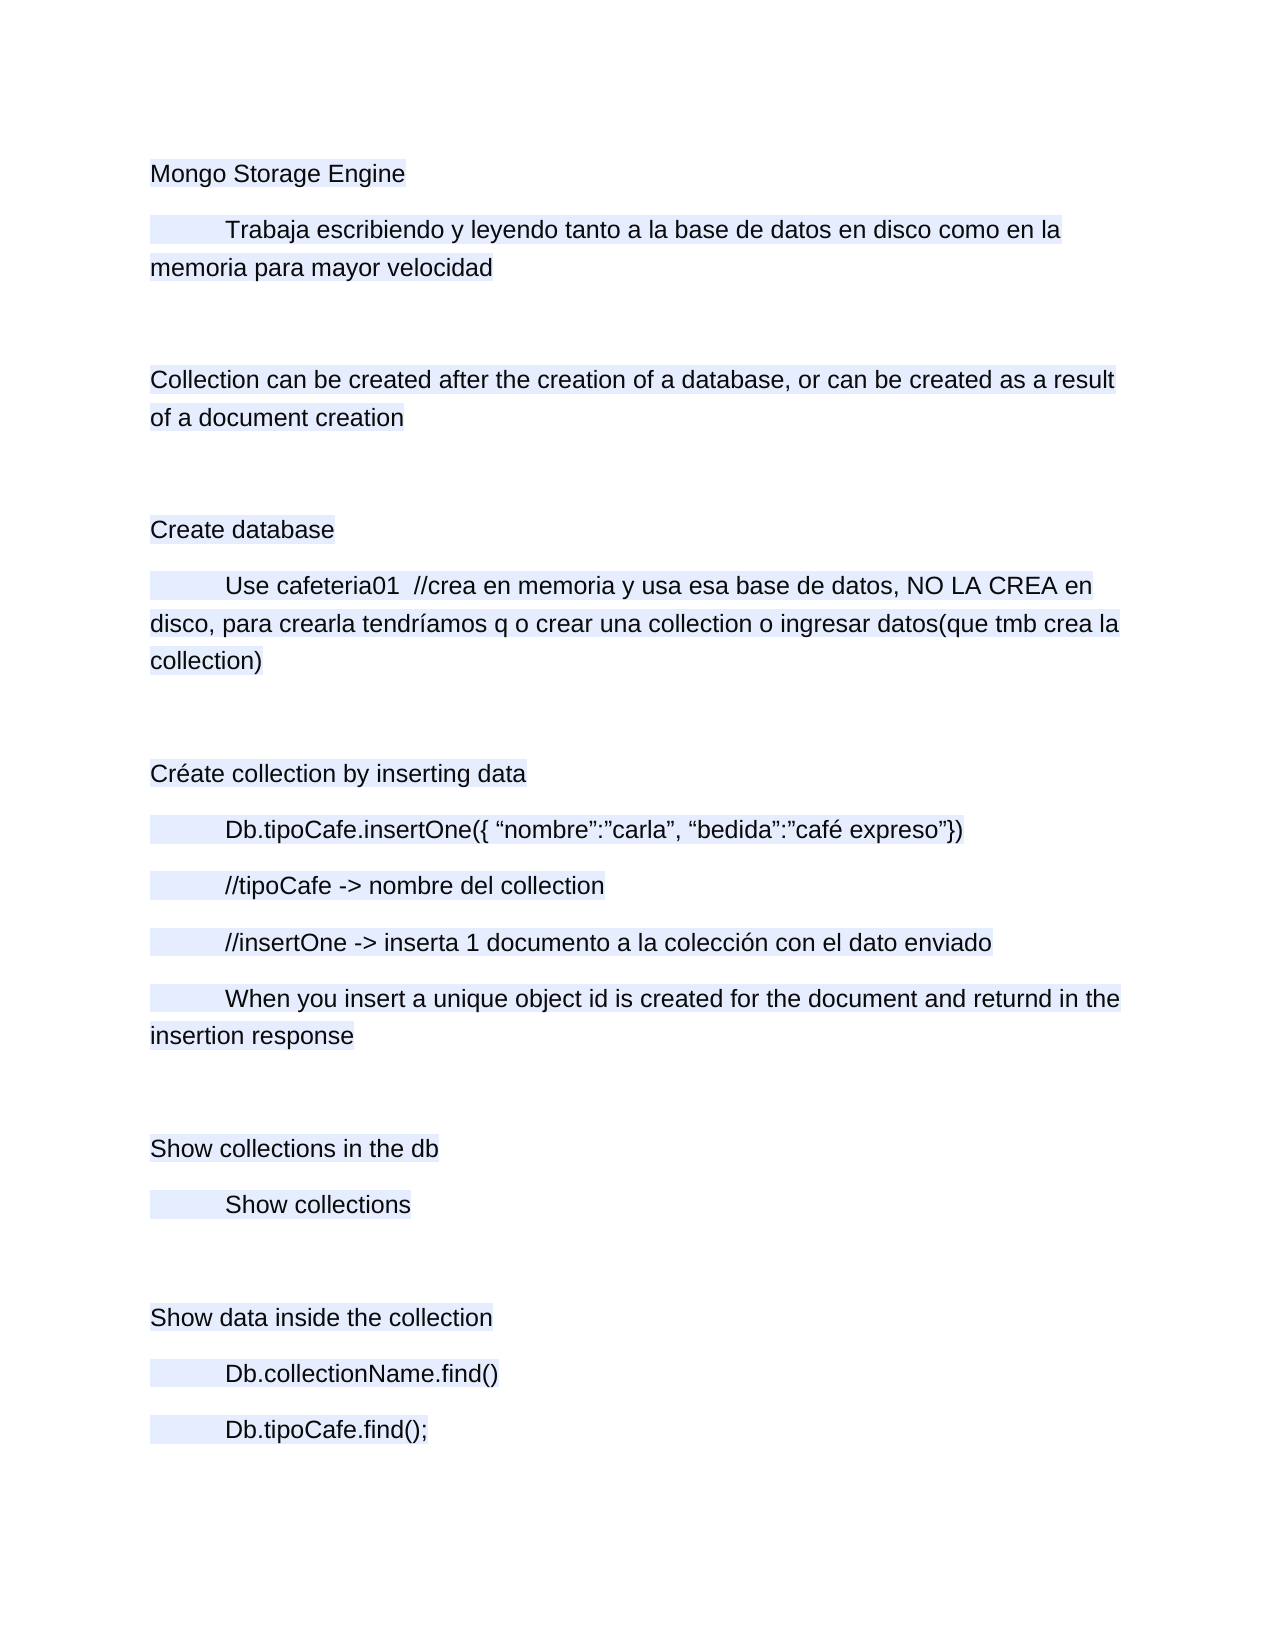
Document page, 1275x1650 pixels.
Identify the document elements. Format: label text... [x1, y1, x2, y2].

text Collection can be created after the creation of a database, or can be created as a result of a document creation [150, 356, 1125, 431]
text Mongo Storage Engine [150, 150, 1125, 187]
text Show collections in the db [150, 1125, 1125, 1162]
text When you insert a unique object id is created for the document and returnd in the insertion response [150, 975, 1125, 1050]
text Create database [150, 506, 1125, 544]
text //tipoCafe -> nombre del collection [150, 862, 1125, 900]
text Use cafeteria01 //crea en memoria y usa esa base de datos, NO LA CREA en disco, para crearla tendríamos q o crear una collection o ingresar datos(que tmb crea la collection) [150, 562, 1125, 675]
text Db.collectionName.find() [150, 1350, 1125, 1387]
text Db.tipoCafe.insertOne({ “nombre”:”carla”, “bedida”:”café expreso”}) [150, 806, 1125, 844]
text //insertOne -> inserta 1 documento a la colección con el dato enviado [150, 919, 1125, 956]
text Show data inside the collection [150, 1294, 1125, 1331]
text Trabaja escribiendo y leyendo tanto a la base de datos en disco como en la memoria para mayor velocidad [150, 206, 1125, 281]
text Show collections [150, 1181, 1125, 1219]
text Db.tipoCafe.find(); [150, 1406, 1125, 1444]
text Créate collection by inserting data [150, 750, 1125, 787]
